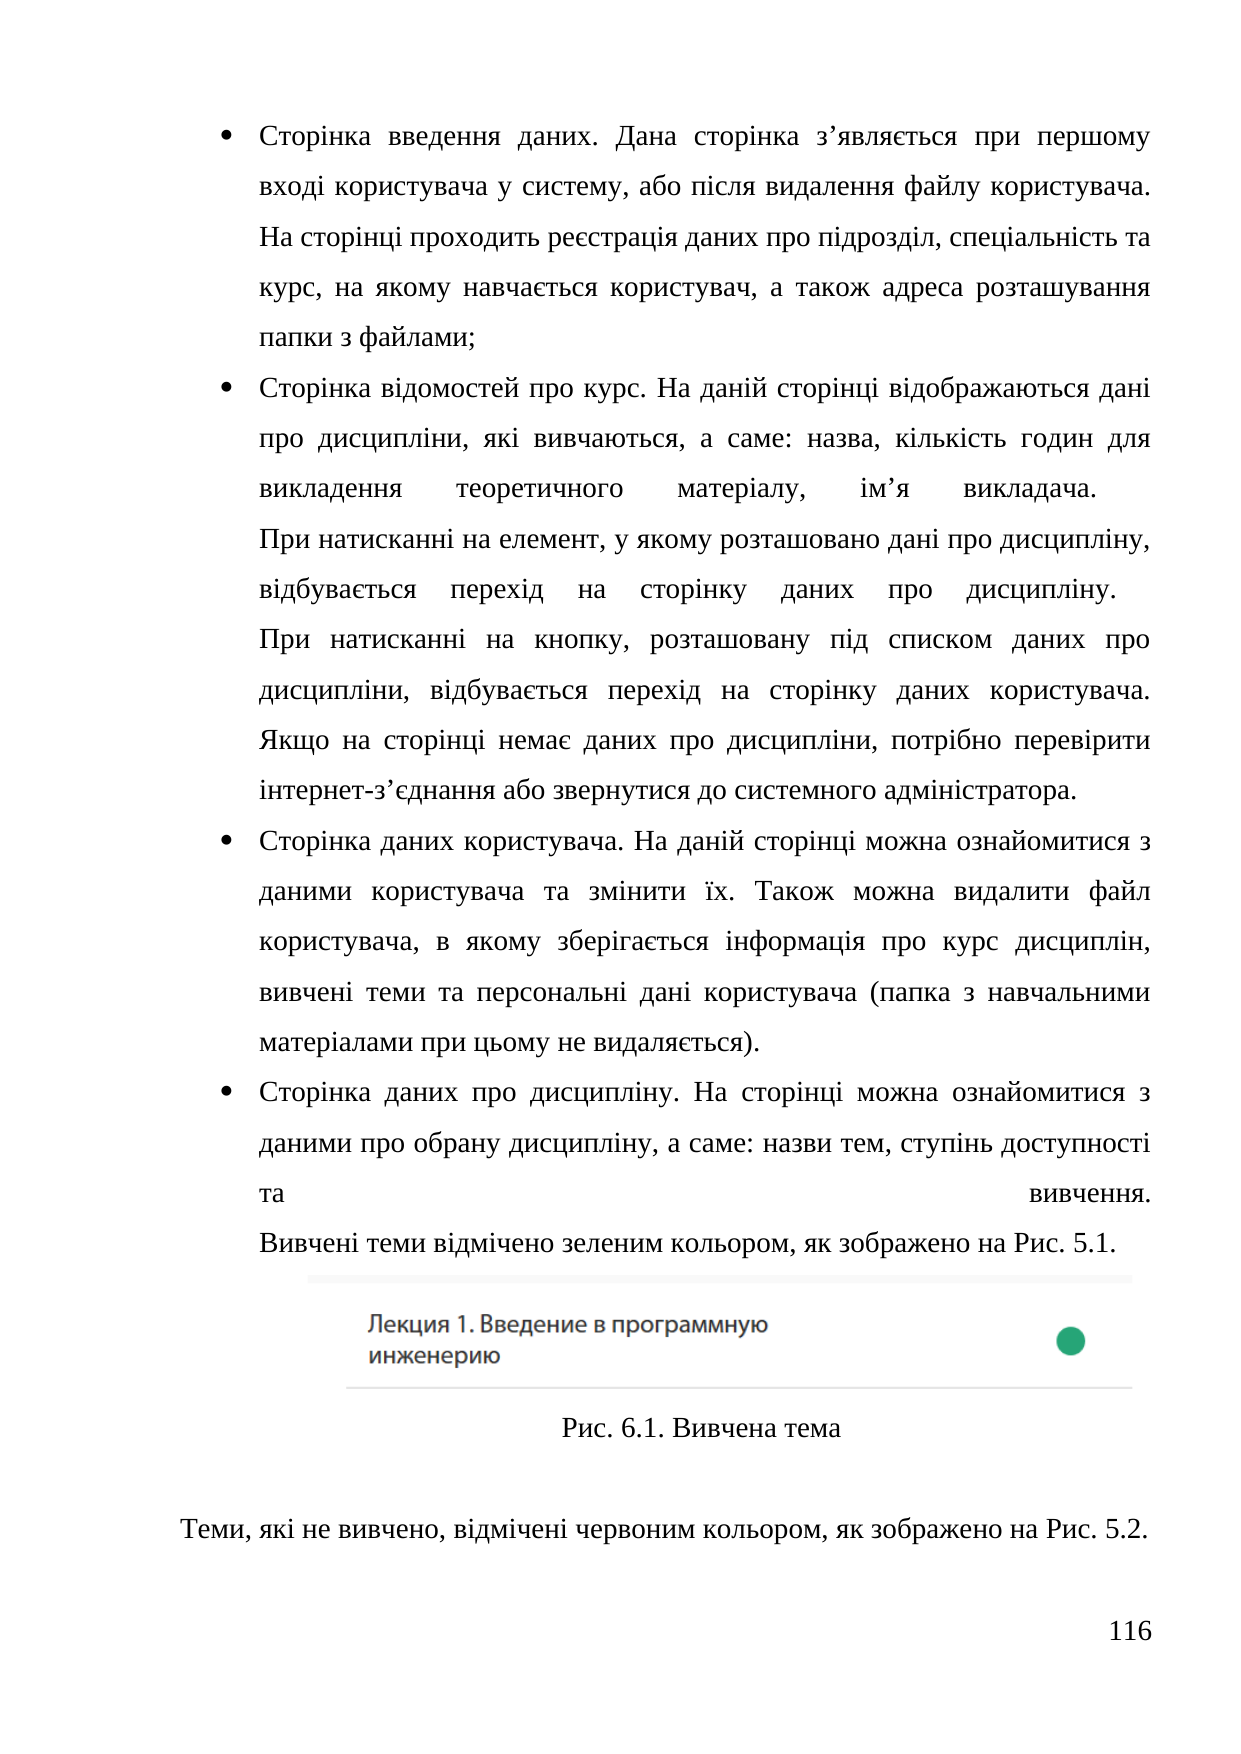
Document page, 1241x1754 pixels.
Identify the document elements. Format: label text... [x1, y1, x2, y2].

picture [307, 1275, 1133, 1394]
text Теми, які не вивчено, відмічені червоним кольором, як зображено на Рис. 5.2. [177, 1461, 1152, 1545]
list Сторінка відомостей про курс. На даній сторінці відображаються дані про дисципліни, які вивчаються, а саме: назва, кількість годин для викладення теоретичного матеріалу, ім’я викладача. При натисканні на елемент, у якому розташовано дані про дисципліну, відбувається перехід на сторінку даних про дисципліну. При натисканні на кнопку, розташовану під списком даних про дисципліни, відбувається перехід на сторінку даних користувача. Якщо на сторінці немає даних про дисципліни, потрібно перевірити інтернет-з’єднання або звернутися до системного адміністратора. [221, 370, 1152, 806]
text Рис. 6.1. Вивчена тема [177, 1411, 1152, 1444]
list Сторінка введення даних. Дана сторінка з’являється при першому вході користувача у систему, або після видалення файлу користувача. На сторінці проходить реєстрація даних про підрозділ, спеціальність та курс, на якому навчається користувач, а також адреса розташування папки з файлами; [221, 118, 1152, 353]
list Сторінка даних про дисципліну. На сторінці можна ознайомитися з даними про обрану дисципліну, а саме: назви тем, ступінь доступності та вивчення. Вивчені теми відмічено зеленим кольором, як зображено на Рис. 5.1. [221, 1074, 1152, 1259]
list Сторінка даних користувача. На даній сторінці можна ознайомитися з даними користувача та змінити їх. Також можна видалити файл користувача, в якому зберігається інформація про курс дисциплін, вивчені теми та персональні дані користувача (папка з навчальними матеріалами при цьому не видаляється). [221, 823, 1152, 1058]
